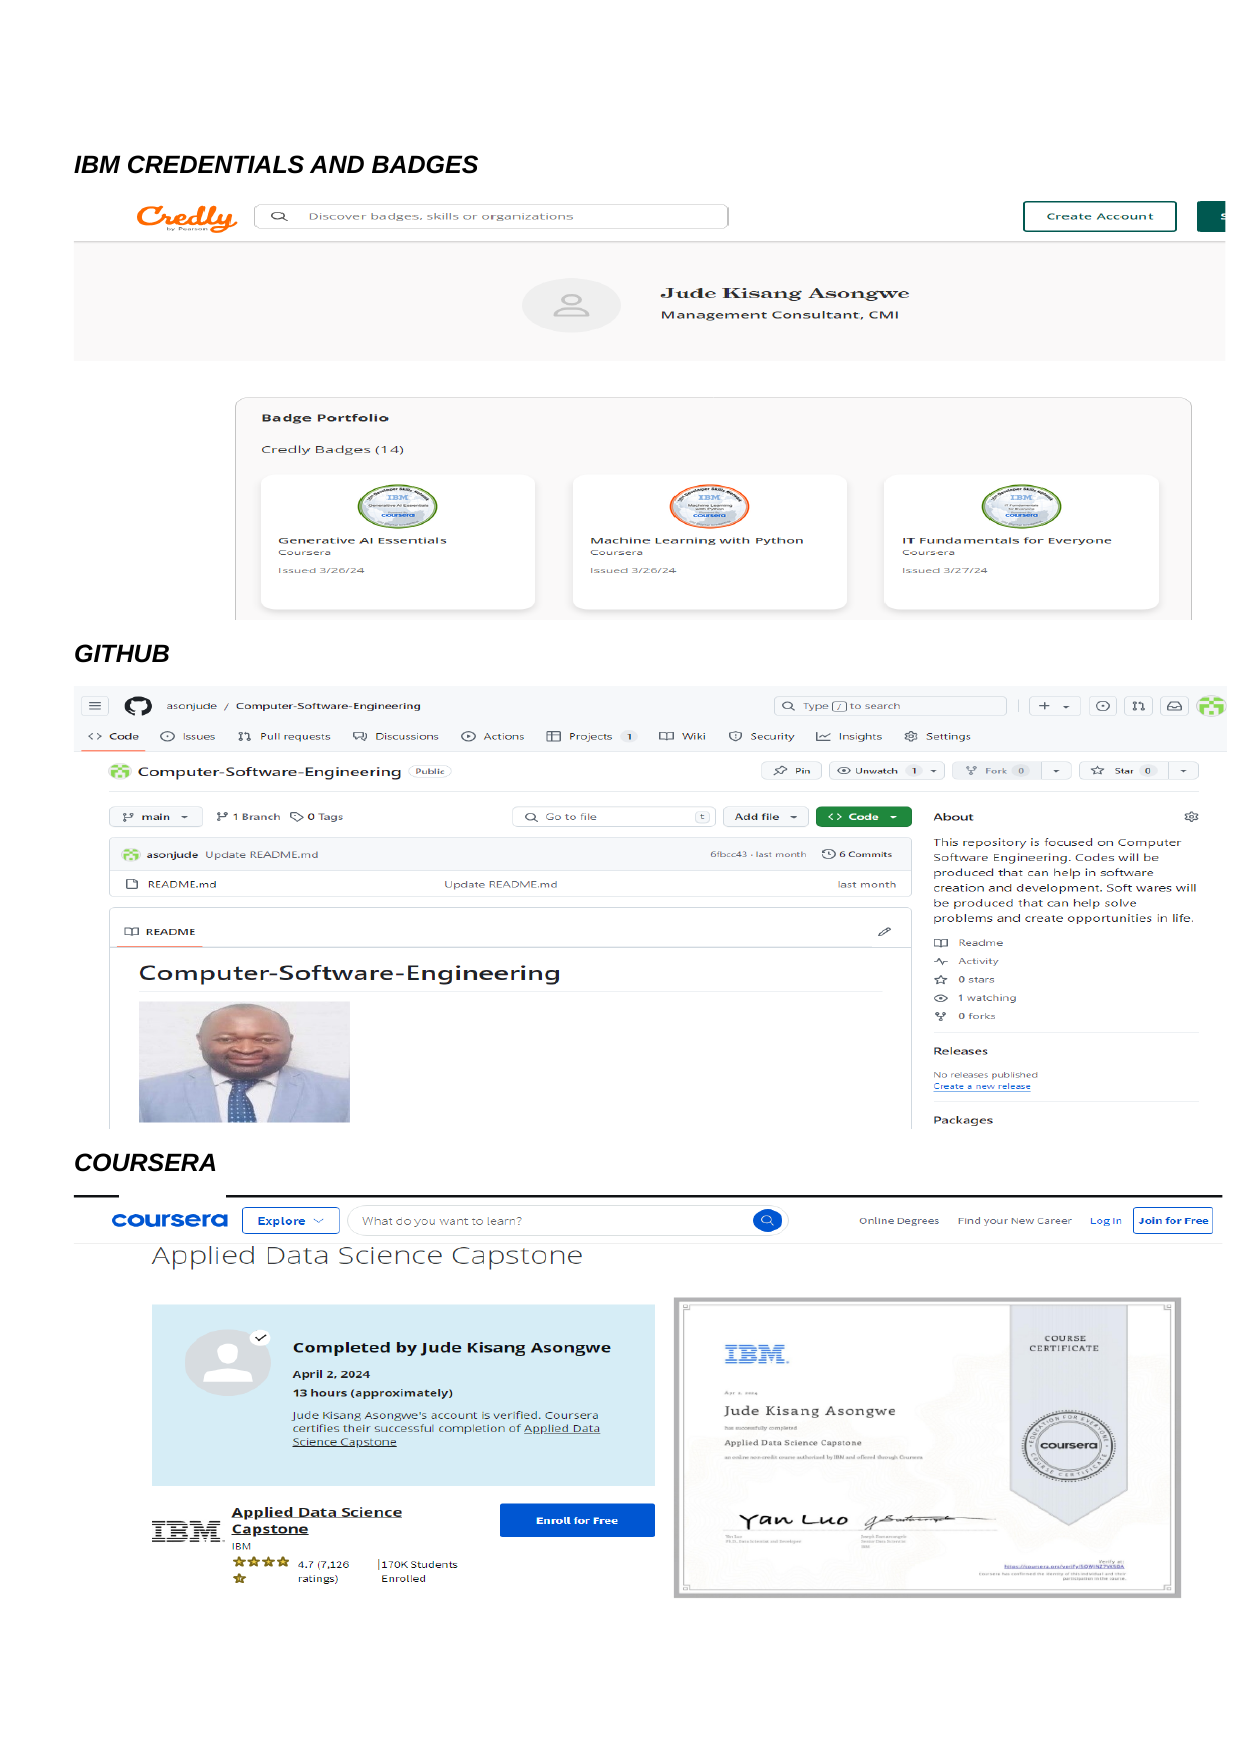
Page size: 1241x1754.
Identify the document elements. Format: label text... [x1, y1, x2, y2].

picture [73, 1195, 1223, 1601]
picture [73, 686, 1227, 1129]
picture [73, 197, 1226, 620]
text COURSERA [74, 1148, 1090, 1177]
text IBM CREDENTIALS AND BADGES [74, 150, 1090, 179]
text GITHUB [74, 639, 1090, 667]
